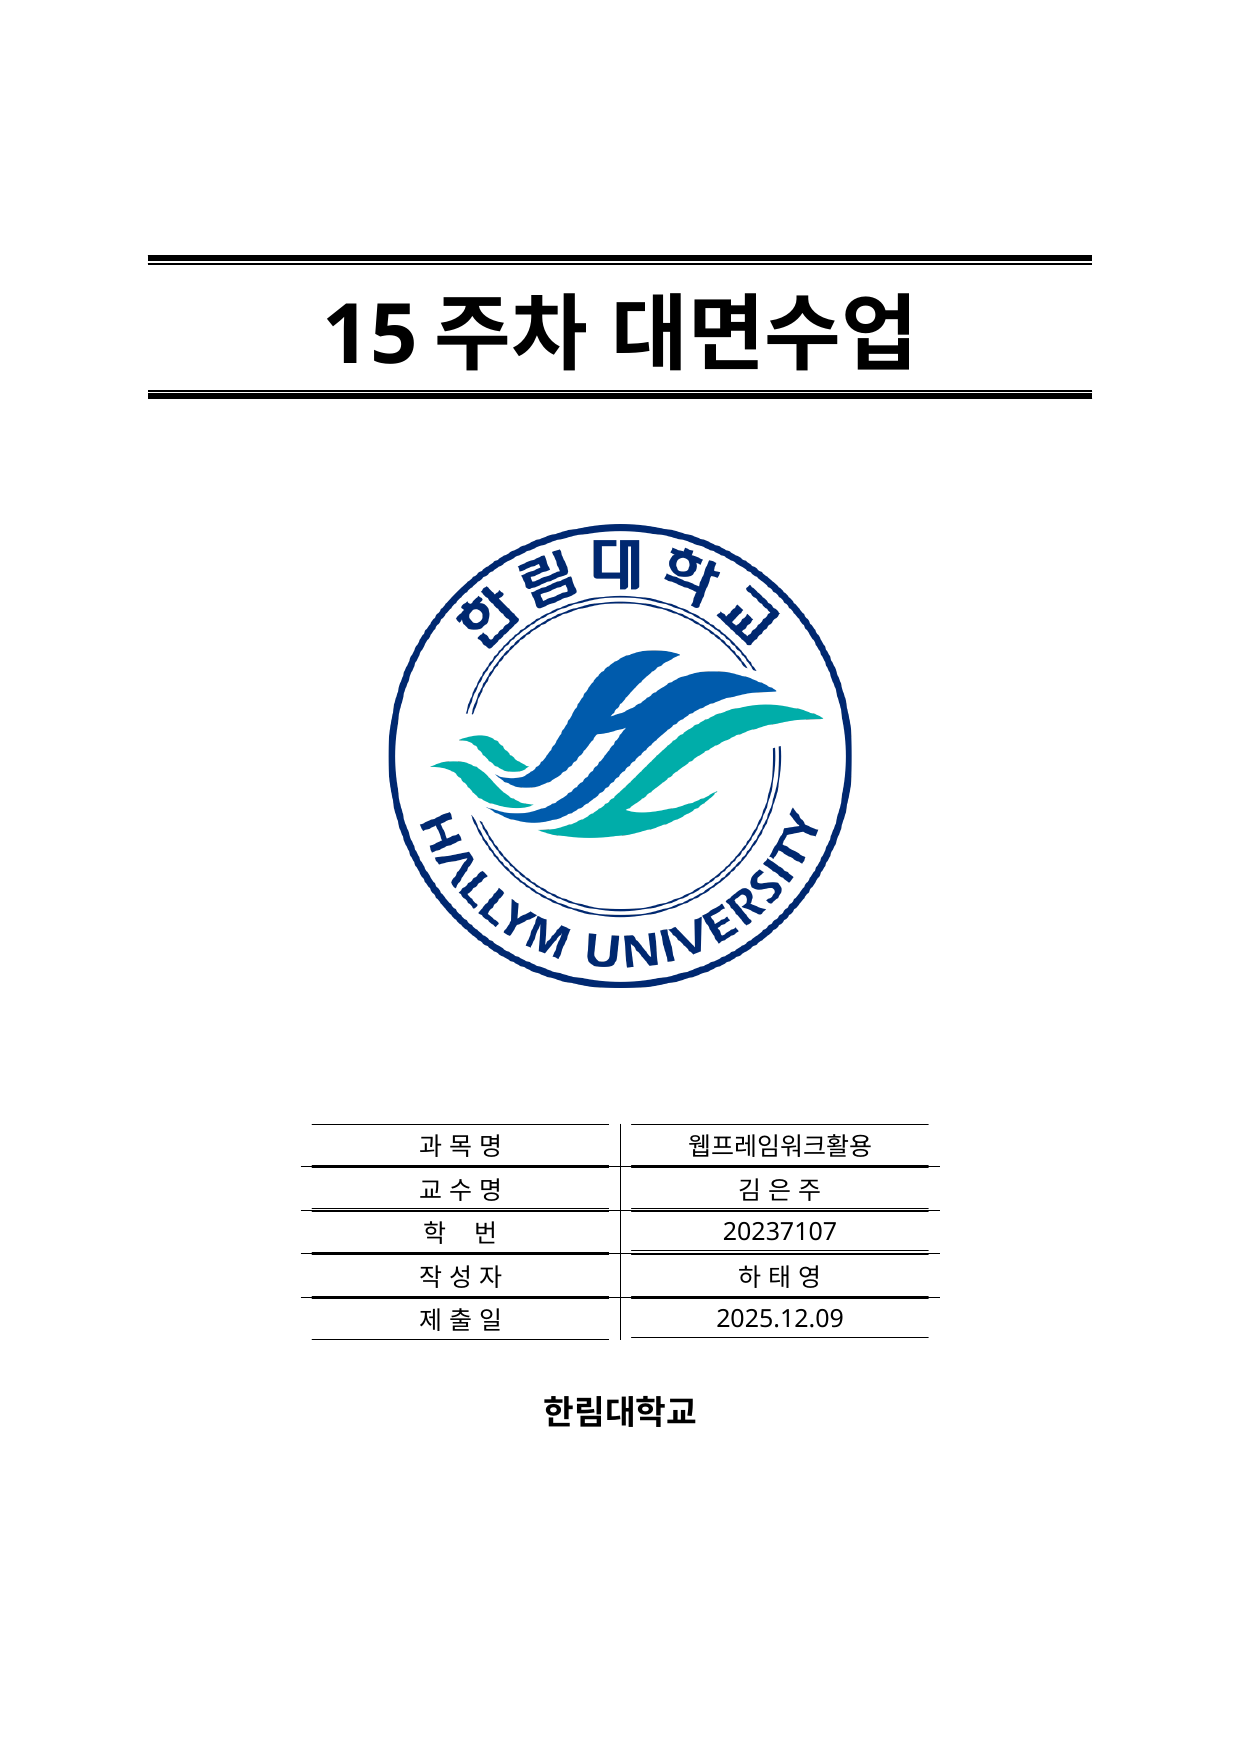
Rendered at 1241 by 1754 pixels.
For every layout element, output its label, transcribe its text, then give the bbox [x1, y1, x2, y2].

table_cell 학 번 [301, 1211, 620, 1253]
table_header 웹프레임워크활용 [621, 1124, 940, 1166]
table_cell 2025.12.09 [621, 1298, 940, 1340]
text 한림대학교 [148, 1386, 1092, 1434]
text 15주차 대면수업 [148, 265, 1092, 390]
table_cell 교 수 명 [301, 1167, 620, 1209]
table_cell 작 성 자 [301, 1254, 620, 1297]
table_cell 김 은 주 [621, 1167, 940, 1209]
table_cell 20237107 [621, 1211, 940, 1253]
picture [388, 524, 852, 988]
table_cell 하 태 영 [621, 1254, 940, 1297]
table_header 과 목 명 [301, 1124, 620, 1166]
table_cell 제 출 일 [301, 1298, 620, 1340]
